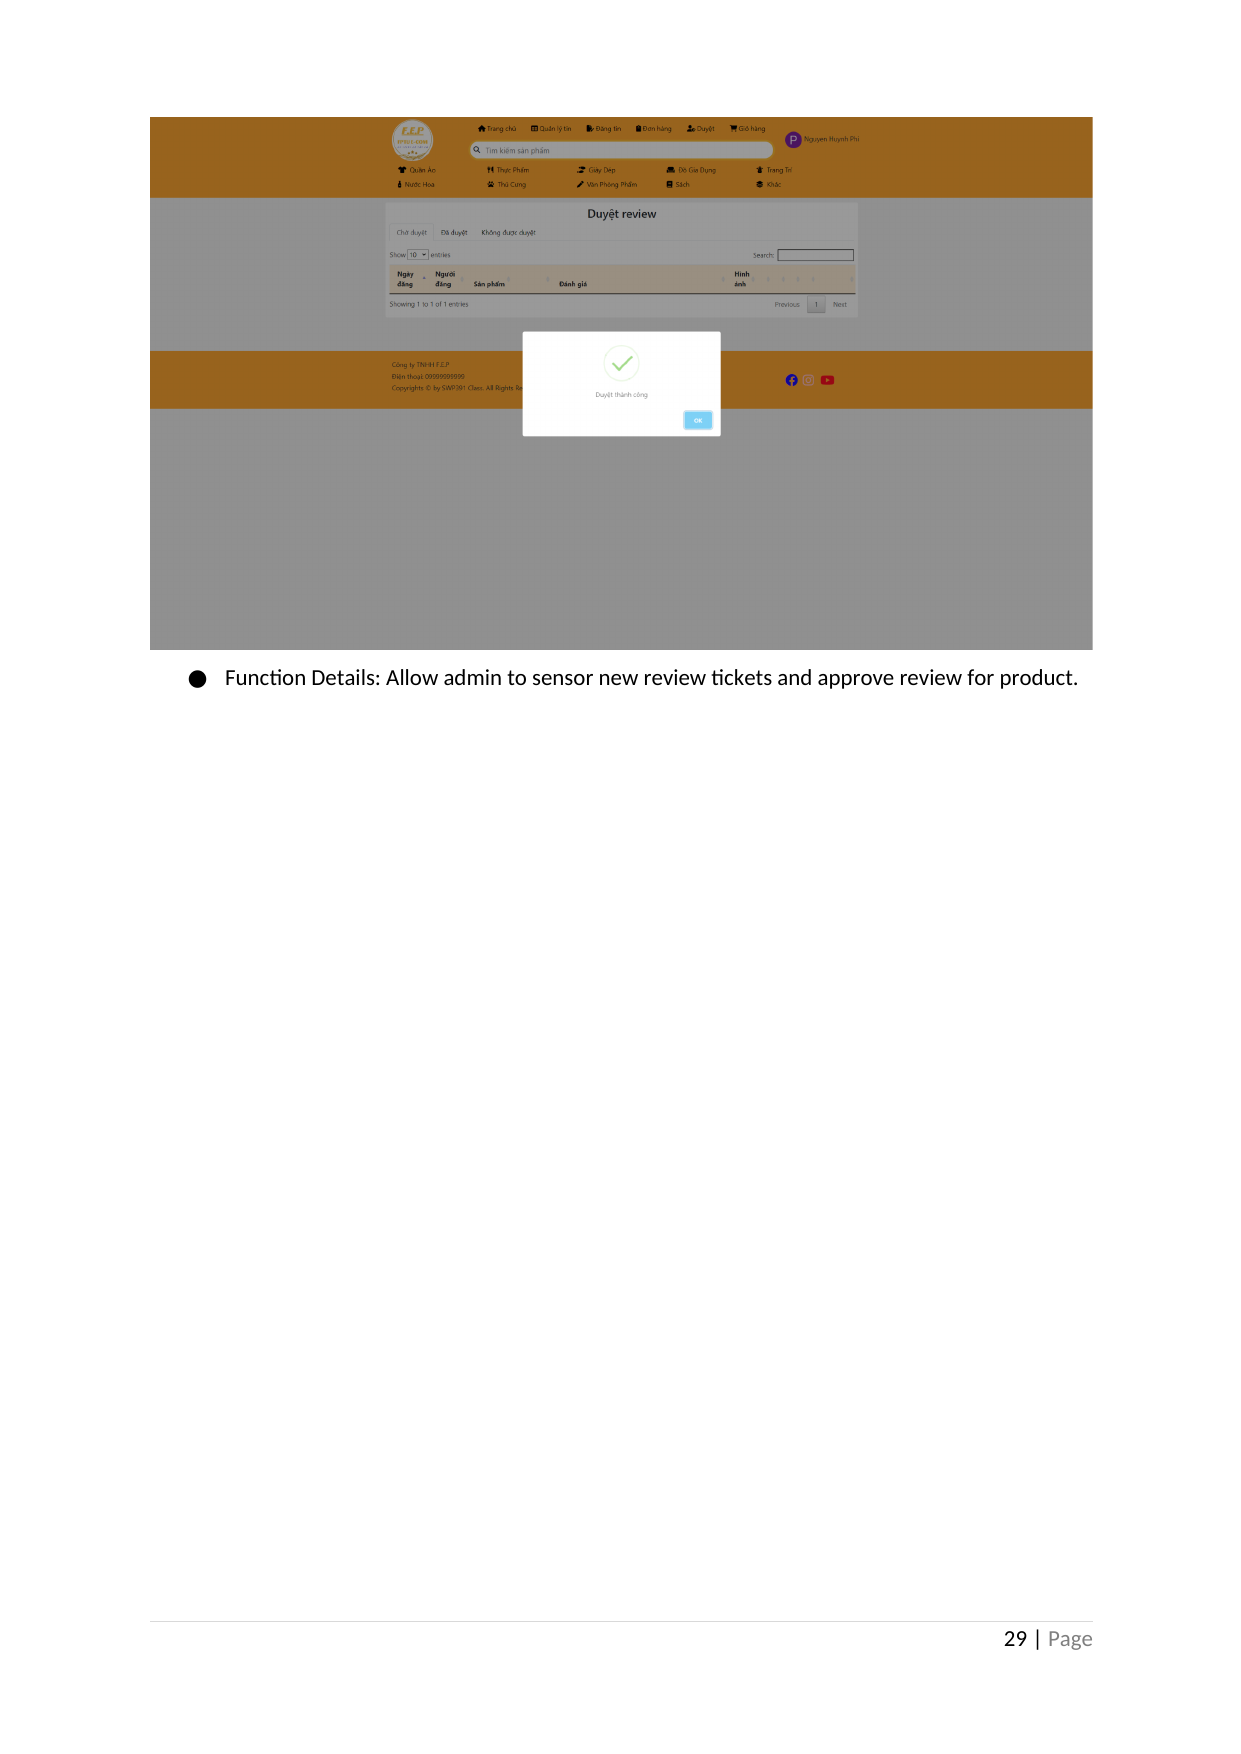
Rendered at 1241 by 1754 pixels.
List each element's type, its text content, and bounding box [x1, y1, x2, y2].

list Function Details: Allow admin to sensor new review tickets and approve review for product. [187, 651, 1093, 698]
picture [150, 117, 1093, 650]
